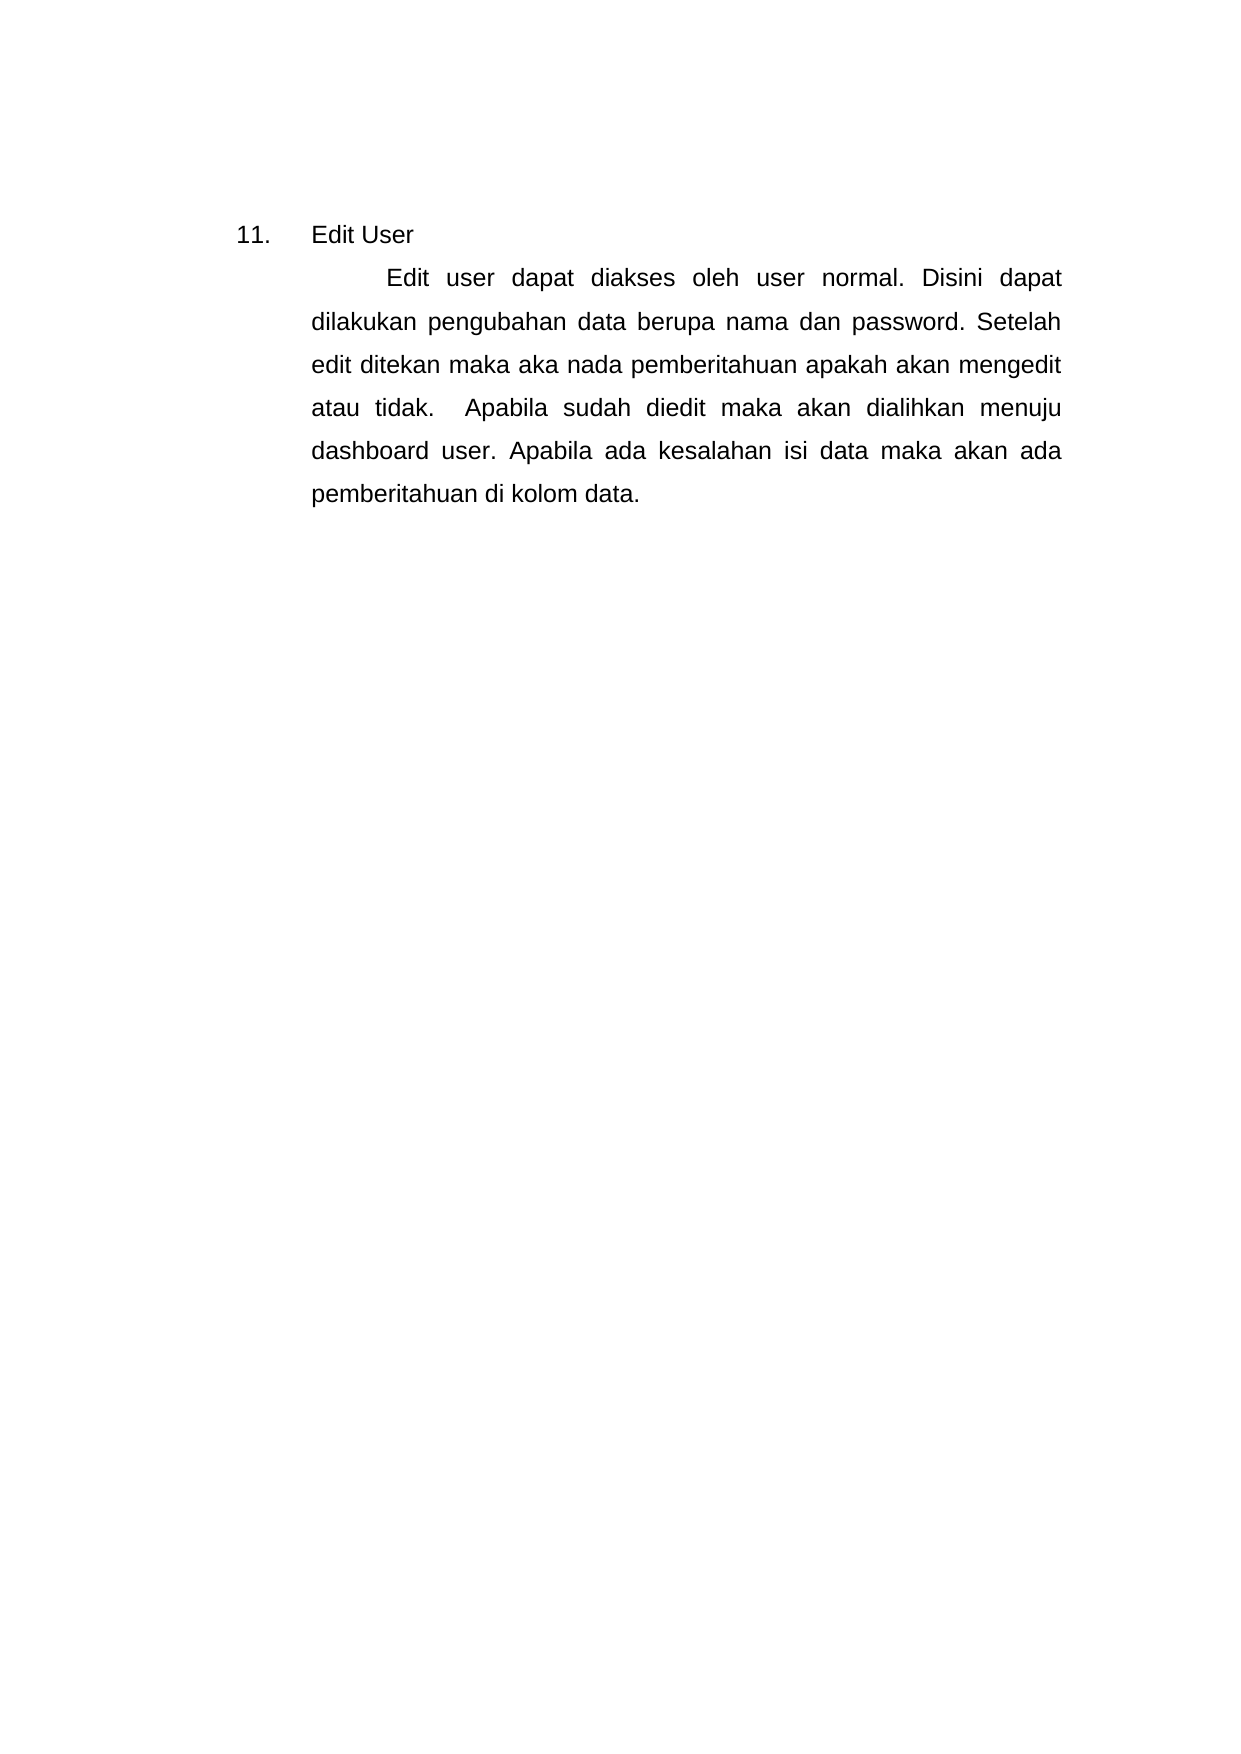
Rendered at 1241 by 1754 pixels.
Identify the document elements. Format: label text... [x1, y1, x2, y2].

list Edit user dapat diakses oleh user normal. Disini dapat dilakukan pengubahan data berupa nama dan password. Setelah edit ditekan maka aka nada pemberitahuan apakah akan mengedit atau tidak. Apabila sudah diedit maka akan dialihkan menuju dashboard user. Apabila ada kesalahan isi data maka akan ada pemberitahuan di kolom data. [311, 263, 1063, 508]
list Edit User [236, 220, 1063, 249]
